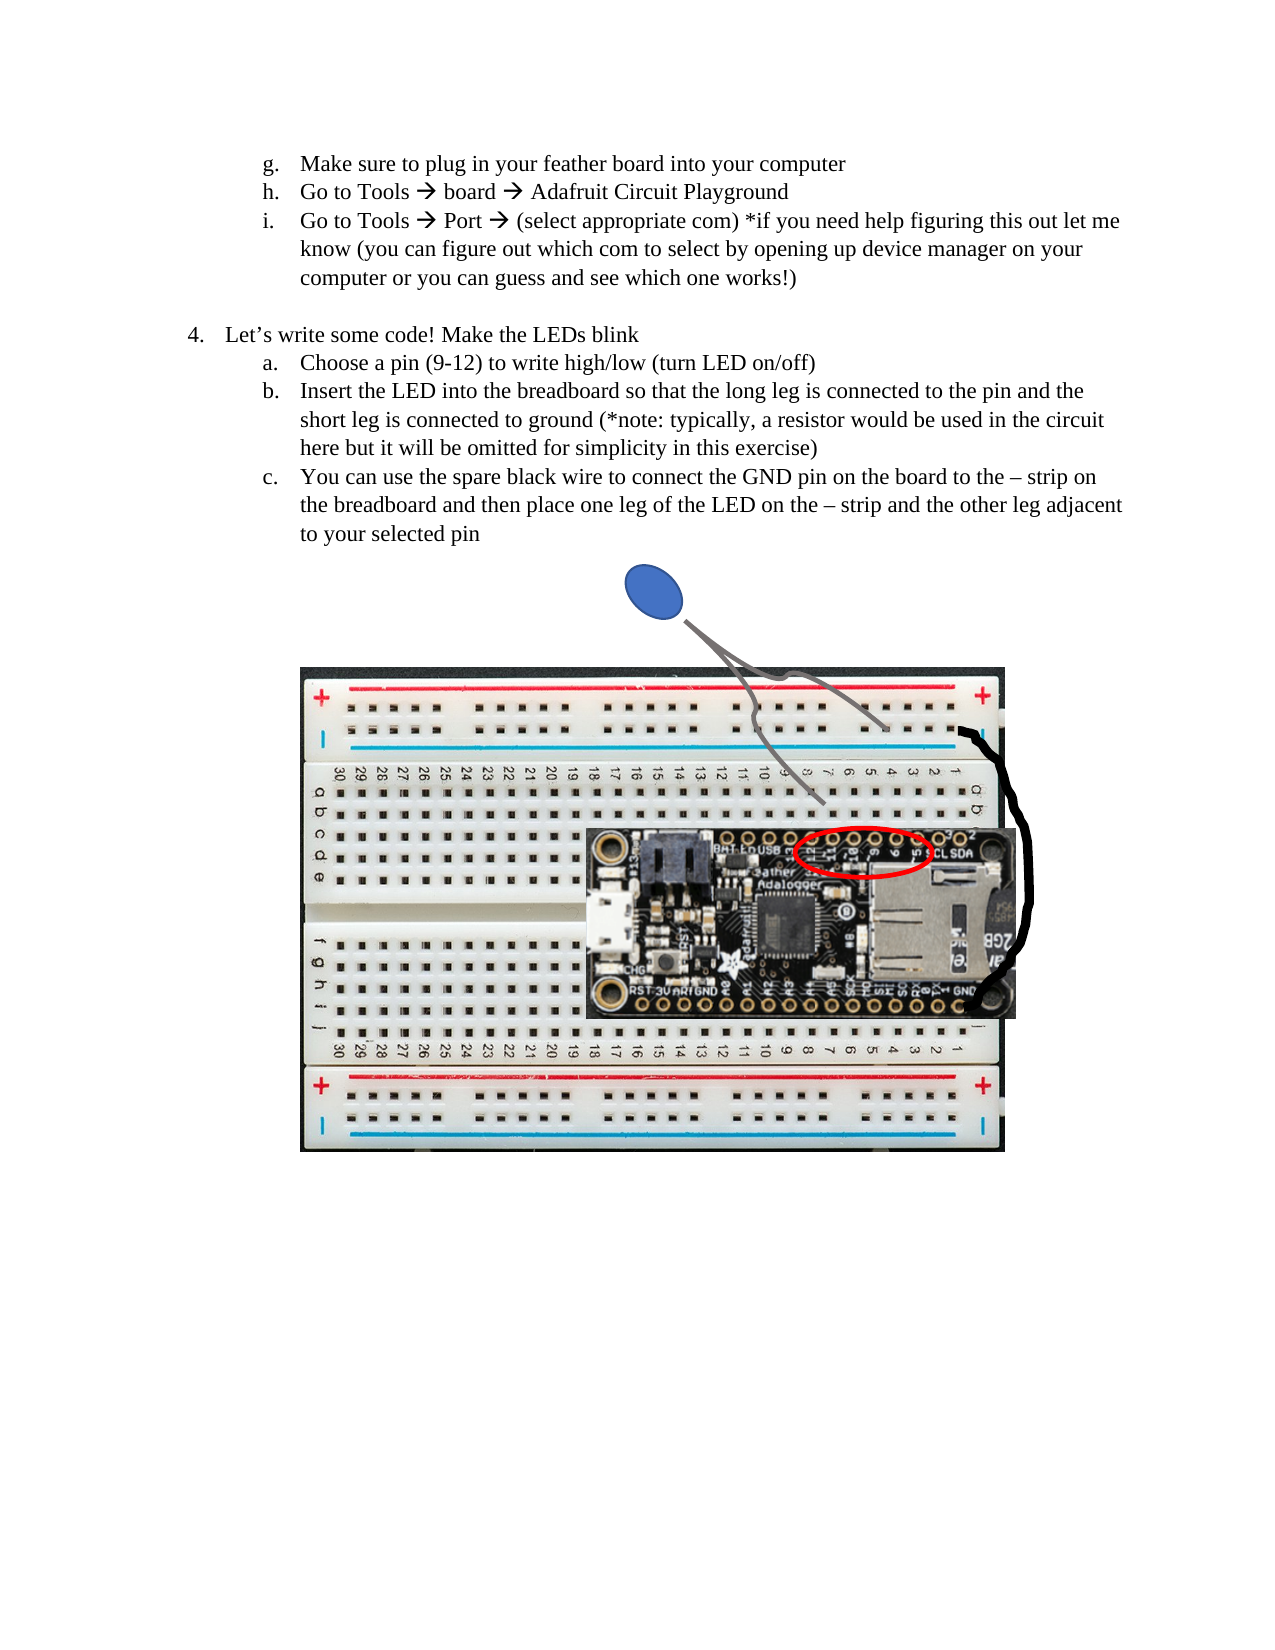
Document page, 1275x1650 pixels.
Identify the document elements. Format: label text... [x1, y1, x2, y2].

list Insert the LED into the breadboard so that the long leg is connected to the pin and the short leg is connected to ground (*note: typically, a resistor would be used in the circuit here but it will be omitted for simplicity in this exercise) [262, 377, 1125, 461]
list Go to Tools board Adafruit Circuit Playground [262, 178, 1125, 205]
picture [300, 667, 1016, 1152]
list Choose a pin (9-12) to write high/low (turn LED on/off) [262, 349, 1125, 375]
list Make sure to plug in your feather board into your computer [262, 150, 1125, 176]
list Go to Tools Port (select appropriate com) *if you need help figuring this out let me know (you can figure out which com to select by opening up device manager on your computer or you can guess and see which one works!) [262, 207, 1125, 290]
list Let’s write some code! Make the LEDs blink [187, 321, 1125, 347]
